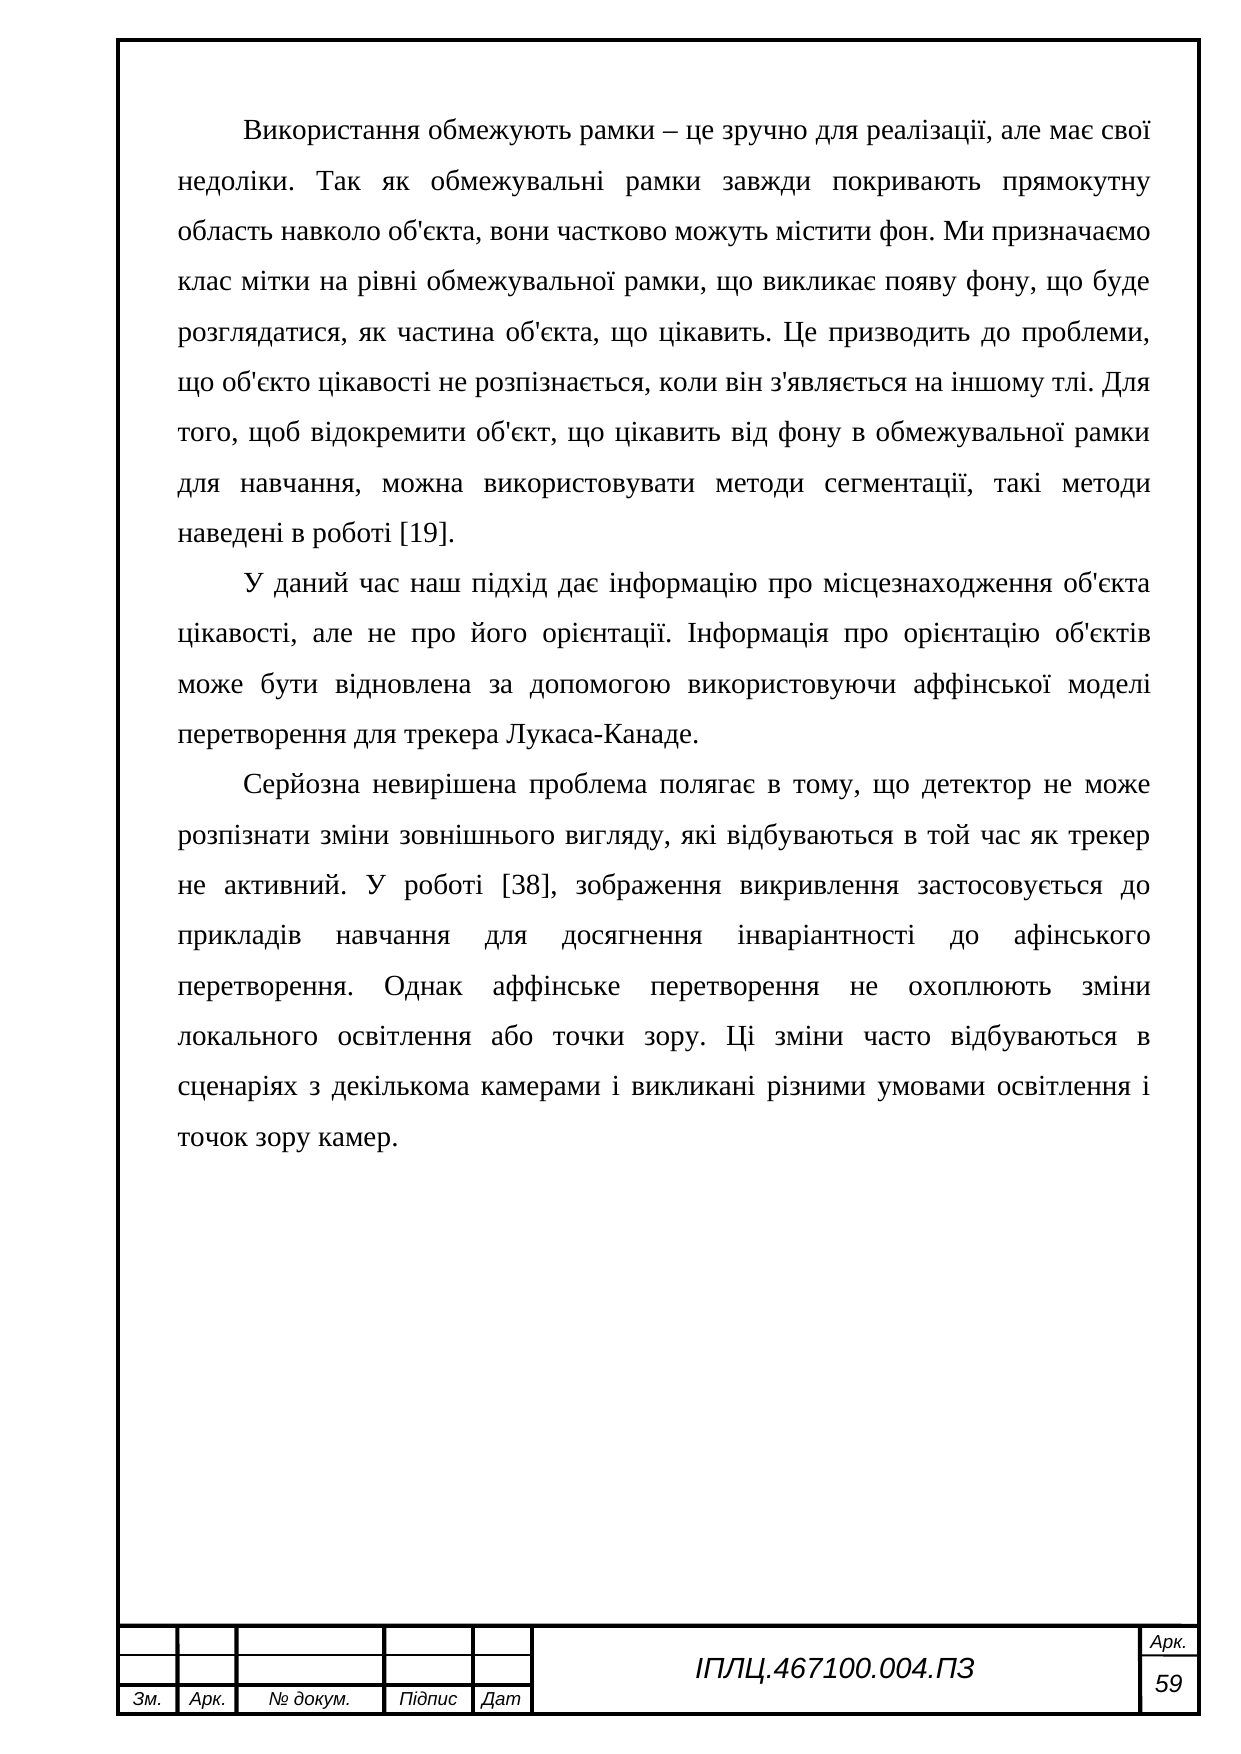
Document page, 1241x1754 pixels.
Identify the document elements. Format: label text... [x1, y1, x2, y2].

subtitle Використання обмежують рамки – це зручно для реалізації, але має свої недоліки. Так як обмежувальні рамки завжди покривають прямокутну область навколо об'єкта, вони частково можуть містити фон. Ми призначаємо клас мітки на рівні обмежувальної рамки, що викликає появу фону, що буде розглядатися, як частина об'єкта, що цікавить. Це призводить до проблеми, що об'єкто цікавості не розпізнається, коли він з'являється на іншому тлі. Для того, щоб відокремити об'єкт, що цікавить від фону в обмежувальної рамки для навчання, можна використовувати методи сегментації, такі методи наведені в роботі [19]. [177, 112, 1152, 548]
subtitle У даний час наш підхід дає інформацію про місцезнаходження об'єкта цікавості, але не про його орієнтації. Інформація про орієнтацію об'єктів може бути відновлена ​​за допомогою використовуючи аффінської моделі перетворення для трекера Лукаса-Канаде. [177, 565, 1152, 750]
subtitle Серйозна невирішена проблема полягає в тому, що детектор не може розпізнати зміни зовнішнього вигляду, які відбуваються в той час як трекер не активний. У роботі [38], зображення викривлення застосовується до прикладів навчання для досягнення інваріантності до афінського перетворення. Однак аффінське перетворення не охоплюють зміни локального освітлення або точки зору. Ці зміни часто відбуваються в сценаріях з декількома камерами і викликані різними умовами освітлення і точок зору камер. [177, 767, 1152, 1152]
